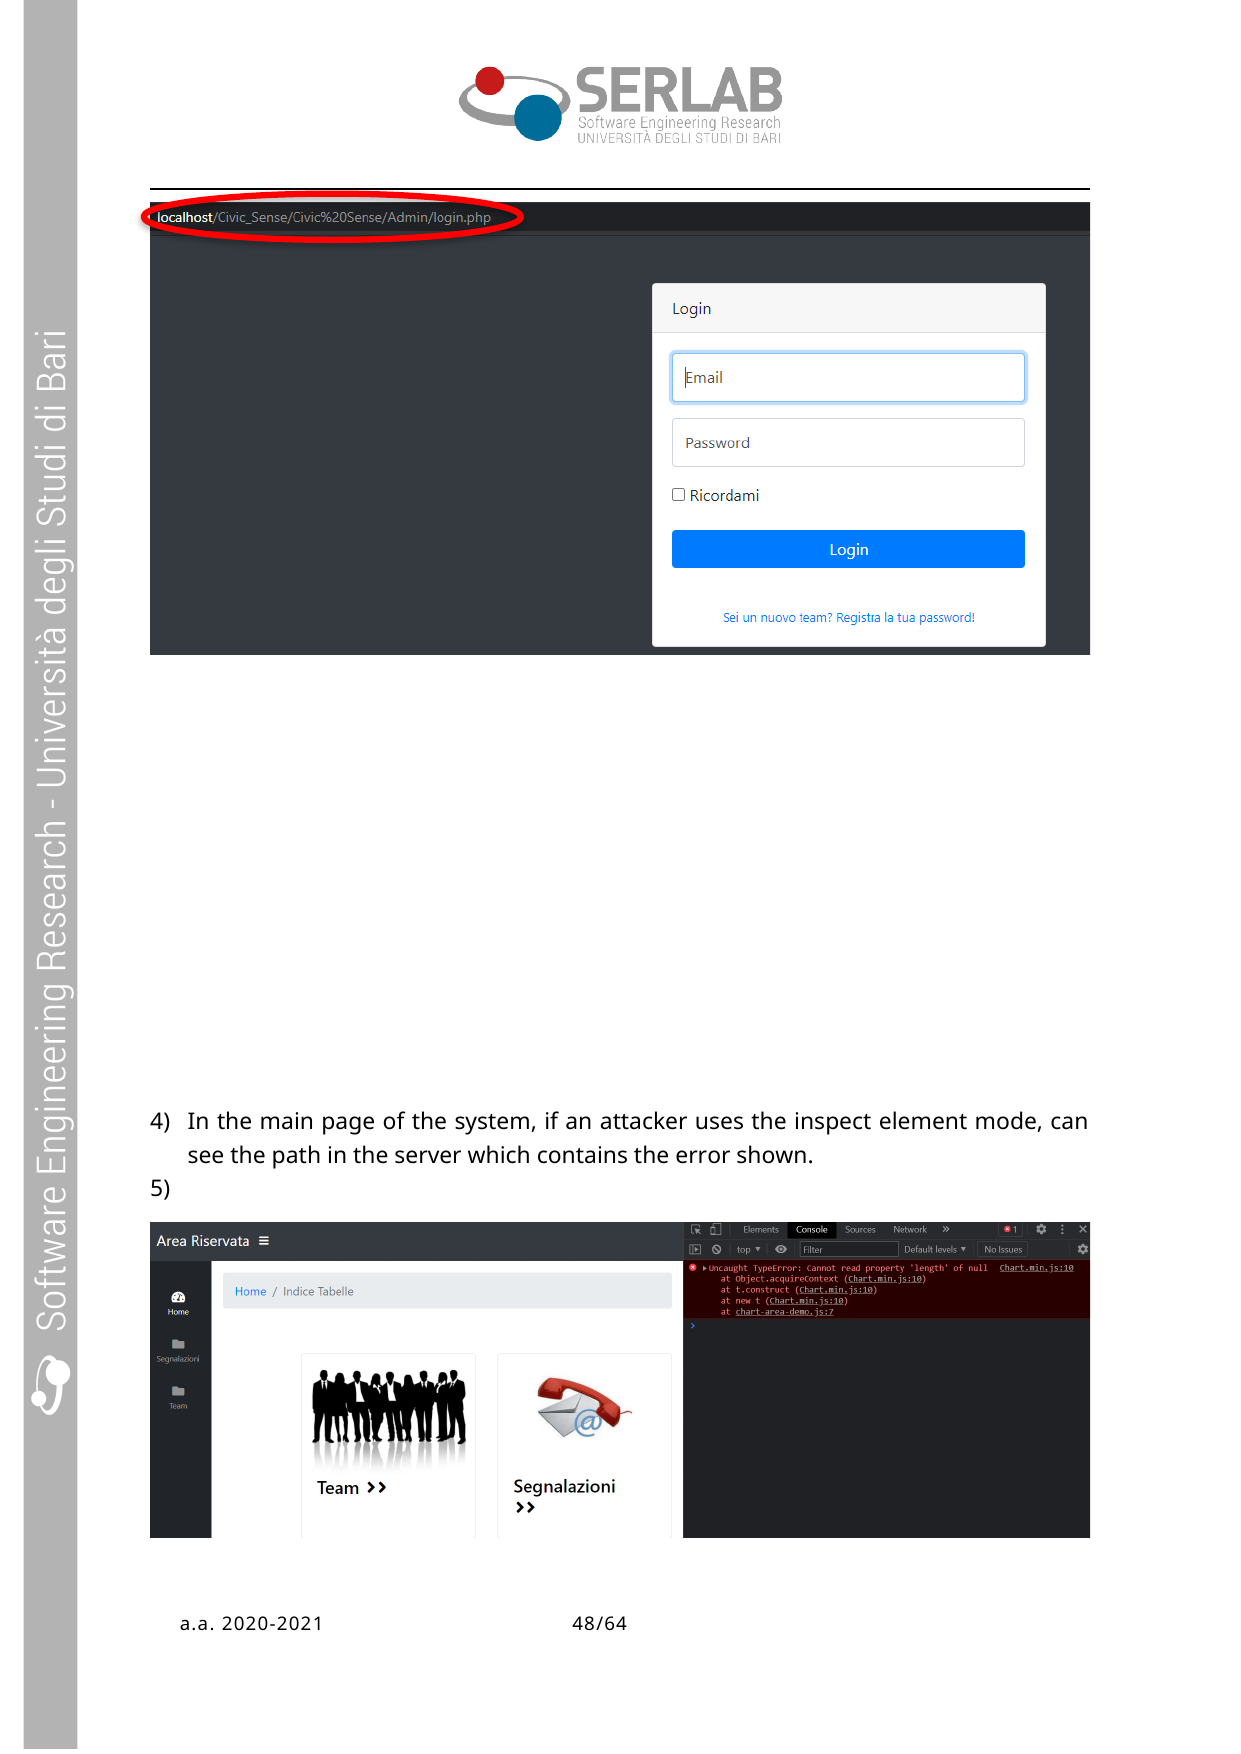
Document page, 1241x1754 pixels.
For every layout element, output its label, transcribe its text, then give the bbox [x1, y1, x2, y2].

picture [23, 0, 78, 1749]
picture [455, 65, 785, 145]
picture [150, 202, 1091, 655]
list In the main page of the system, if an attacker uses the inspect element mode, can see the path in the server which contains the error shown. [150, 1105, 1090, 1170]
picture [150, 1222, 1091, 1538]
picture [150, 202, 517, 236]
picture [150, 202, 164, 207]
